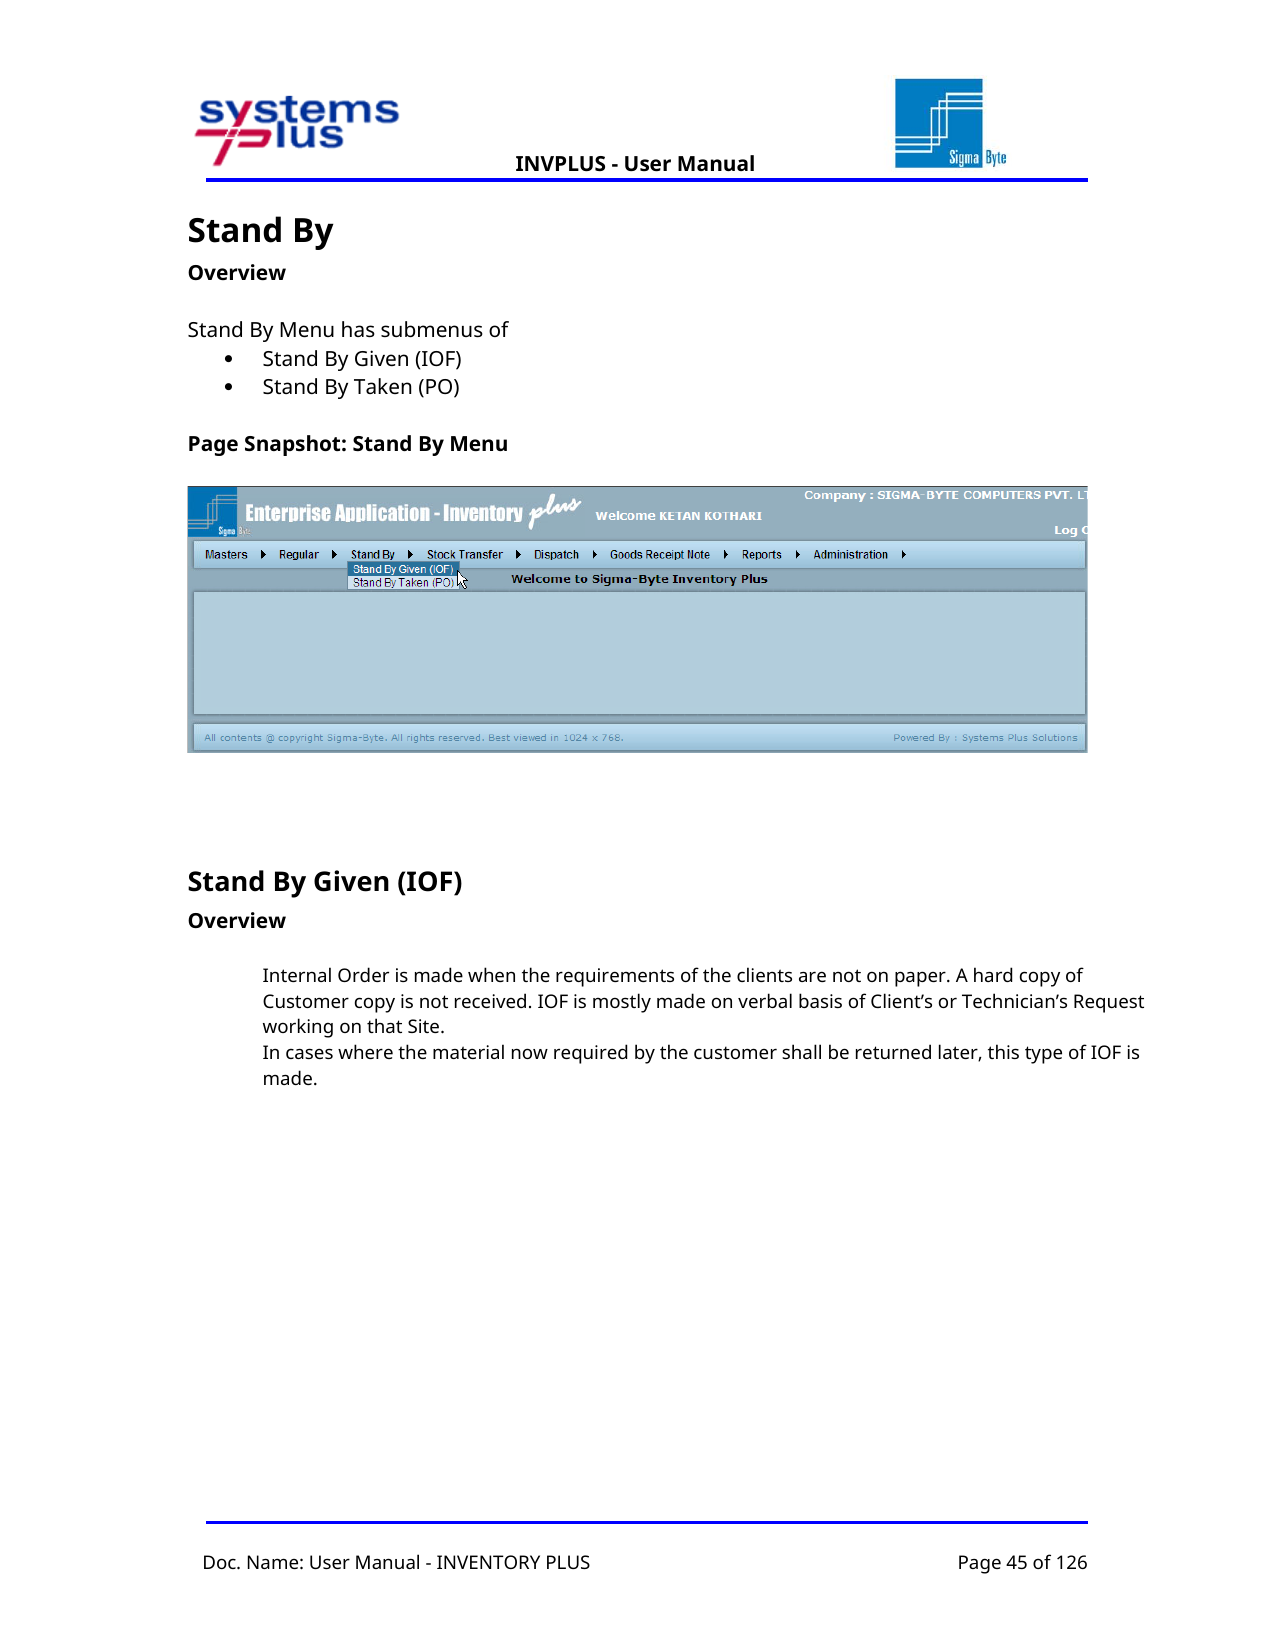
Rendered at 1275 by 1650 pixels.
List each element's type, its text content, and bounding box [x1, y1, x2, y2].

text Stand By Menu has submenus of [187, 315, 1153, 344]
text In cases where the material now required by the customer shall be returned later, this type of IOF is made. [262, 1039, 1153, 1090]
text Page Snapshot: Stand By Menu [187, 429, 1153, 457]
text Internal Order is made when the requirements of the clients are not on paper. A hard copy of Customer copy is not received. IOF is mostly made on verbal basis of Client’s or Technician’s Request working on that Site. [262, 963, 1153, 1039]
text Overview [187, 258, 1153, 287]
list Stand By Given (IOF) [225, 344, 1153, 372]
list Stand By Taken (PO) [225, 372, 1153, 401]
text Overview [187, 906, 1153, 934]
subtitle Stand By Given (IOF) [187, 863, 1153, 900]
picture [871, 75, 1012, 172]
subtitle Stand By [187, 207, 1153, 252]
picture [187, 81, 406, 172]
picture [187, 486, 1088, 753]
